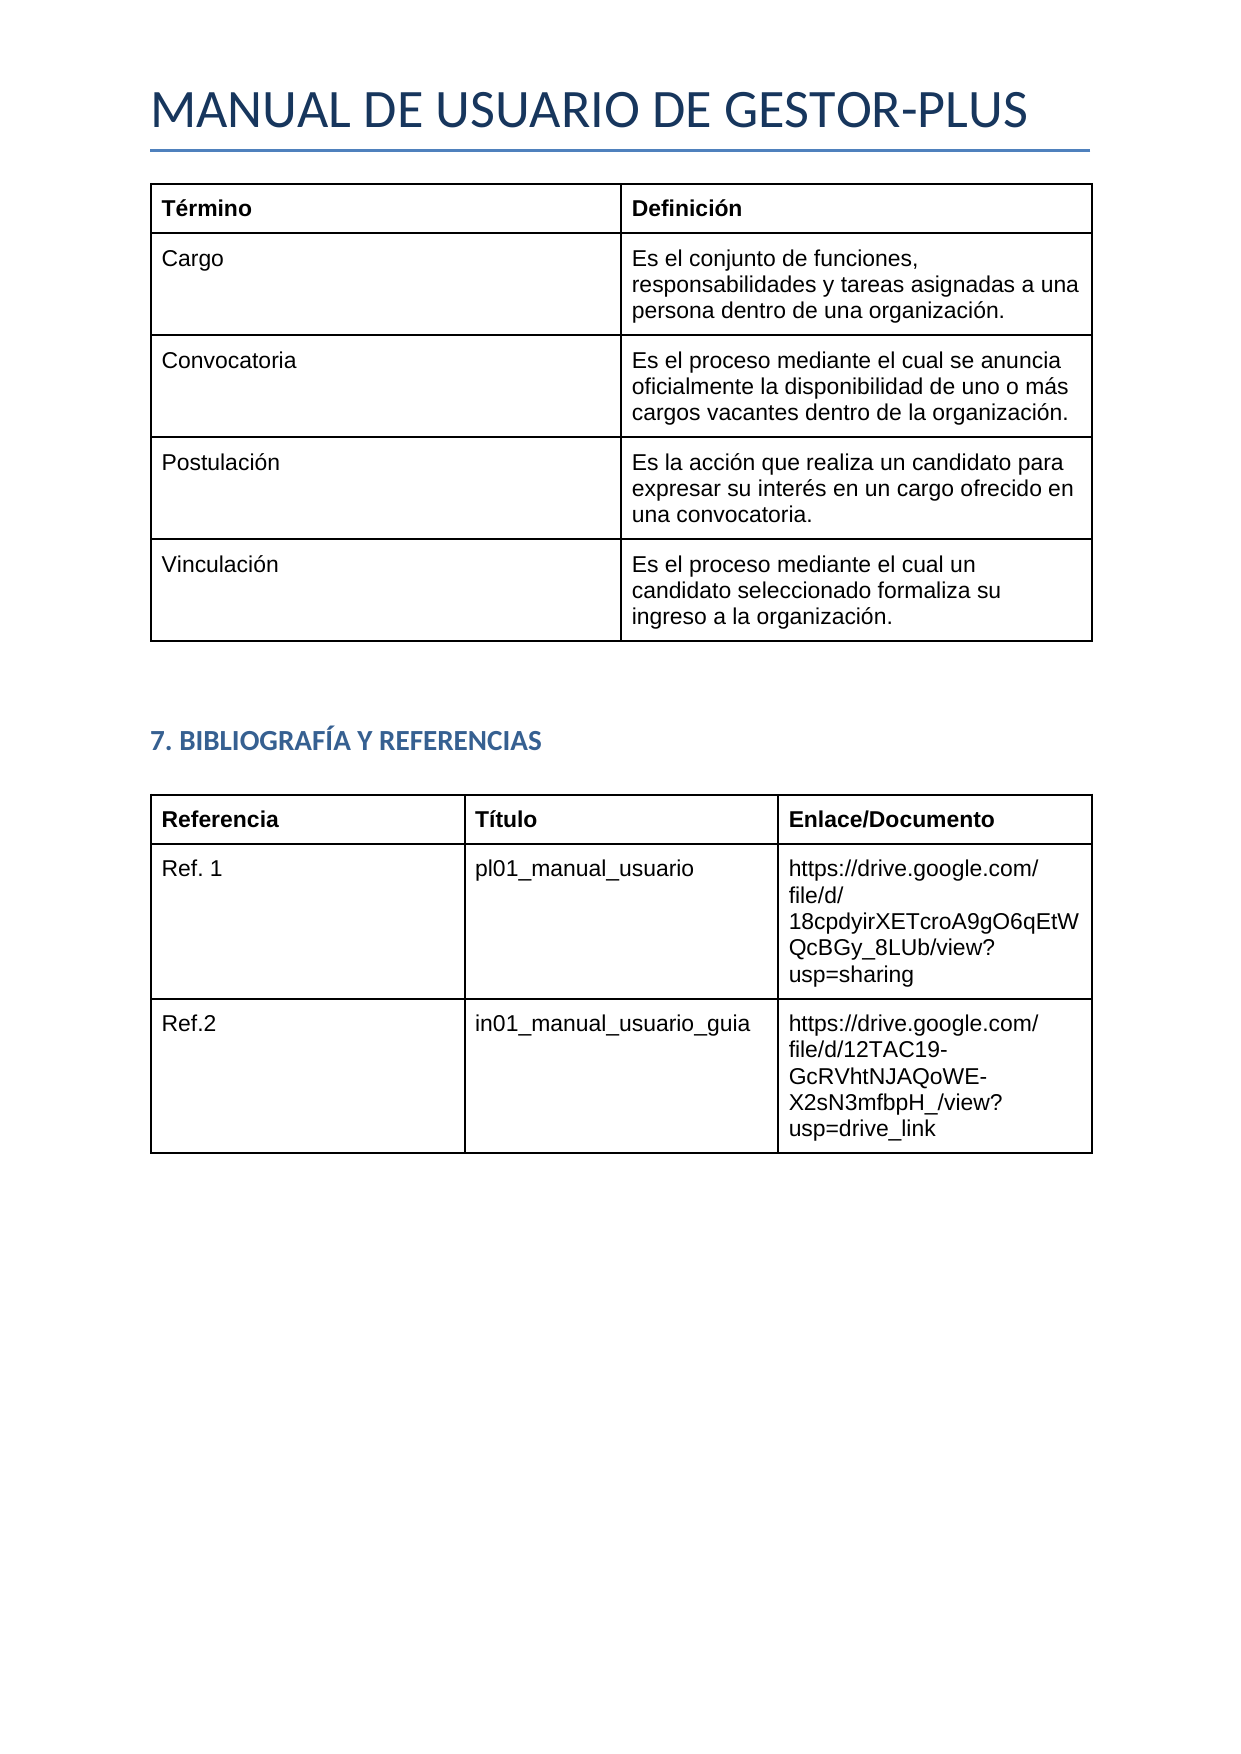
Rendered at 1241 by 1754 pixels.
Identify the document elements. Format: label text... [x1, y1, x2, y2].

table_cell Postulación [152, 438, 620, 538]
table_header Referencia [152, 796, 464, 843]
table_header Definición [622, 185, 1091, 232]
table_cell Vinculación [152, 540, 620, 640]
table_header Título [466, 796, 777, 843]
table_cell Es el proceso mediante el cual un candidato seleccionado formaliza su ingreso a la organización. [622, 540, 1091, 640]
table_header Término [152, 185, 620, 232]
table_cell in01_manual_usuario_guia [466, 1000, 777, 1152]
table_cell Convocatoria [152, 336, 620, 436]
table_cell Ref. 1 [152, 845, 464, 997]
table_header Enlace/Documento [779, 796, 1091, 843]
table_cell Es el proceso mediante el cual se anuncia oficialmente la disponibilidad de uno o más cargos vacantes dentro de la organización. [622, 336, 1091, 436]
table_cell Es el conjunto de funciones, responsabilidades y tareas asignadas a una persona dentro de una organización. [622, 234, 1091, 334]
table_cell Es la acción que realiza un candidato para expresar su interés en un cargo ofrecido en una convocatoria. [622, 438, 1091, 538]
table_cell https://drive.google.com/file/d/12TAC19-GcRVhtNJAQoWE-X2sN3mfbpH_/view?usp=drive_link [779, 1000, 1091, 1152]
table_cell https://drive.google.com/file/d/18cpdyirXETcroA9gO6qEtWQcBGy_8LUb/view?usp=sharing [779, 845, 1091, 997]
subtitle 7. BIBLIOGRAFÍA Y REFERENCIAS [150, 722, 1090, 758]
table_cell Ref.2 [152, 1000, 464, 1152]
table_cell pl01_manual_usuario [466, 845, 777, 997]
table_cell Cargo [152, 234, 620, 334]
